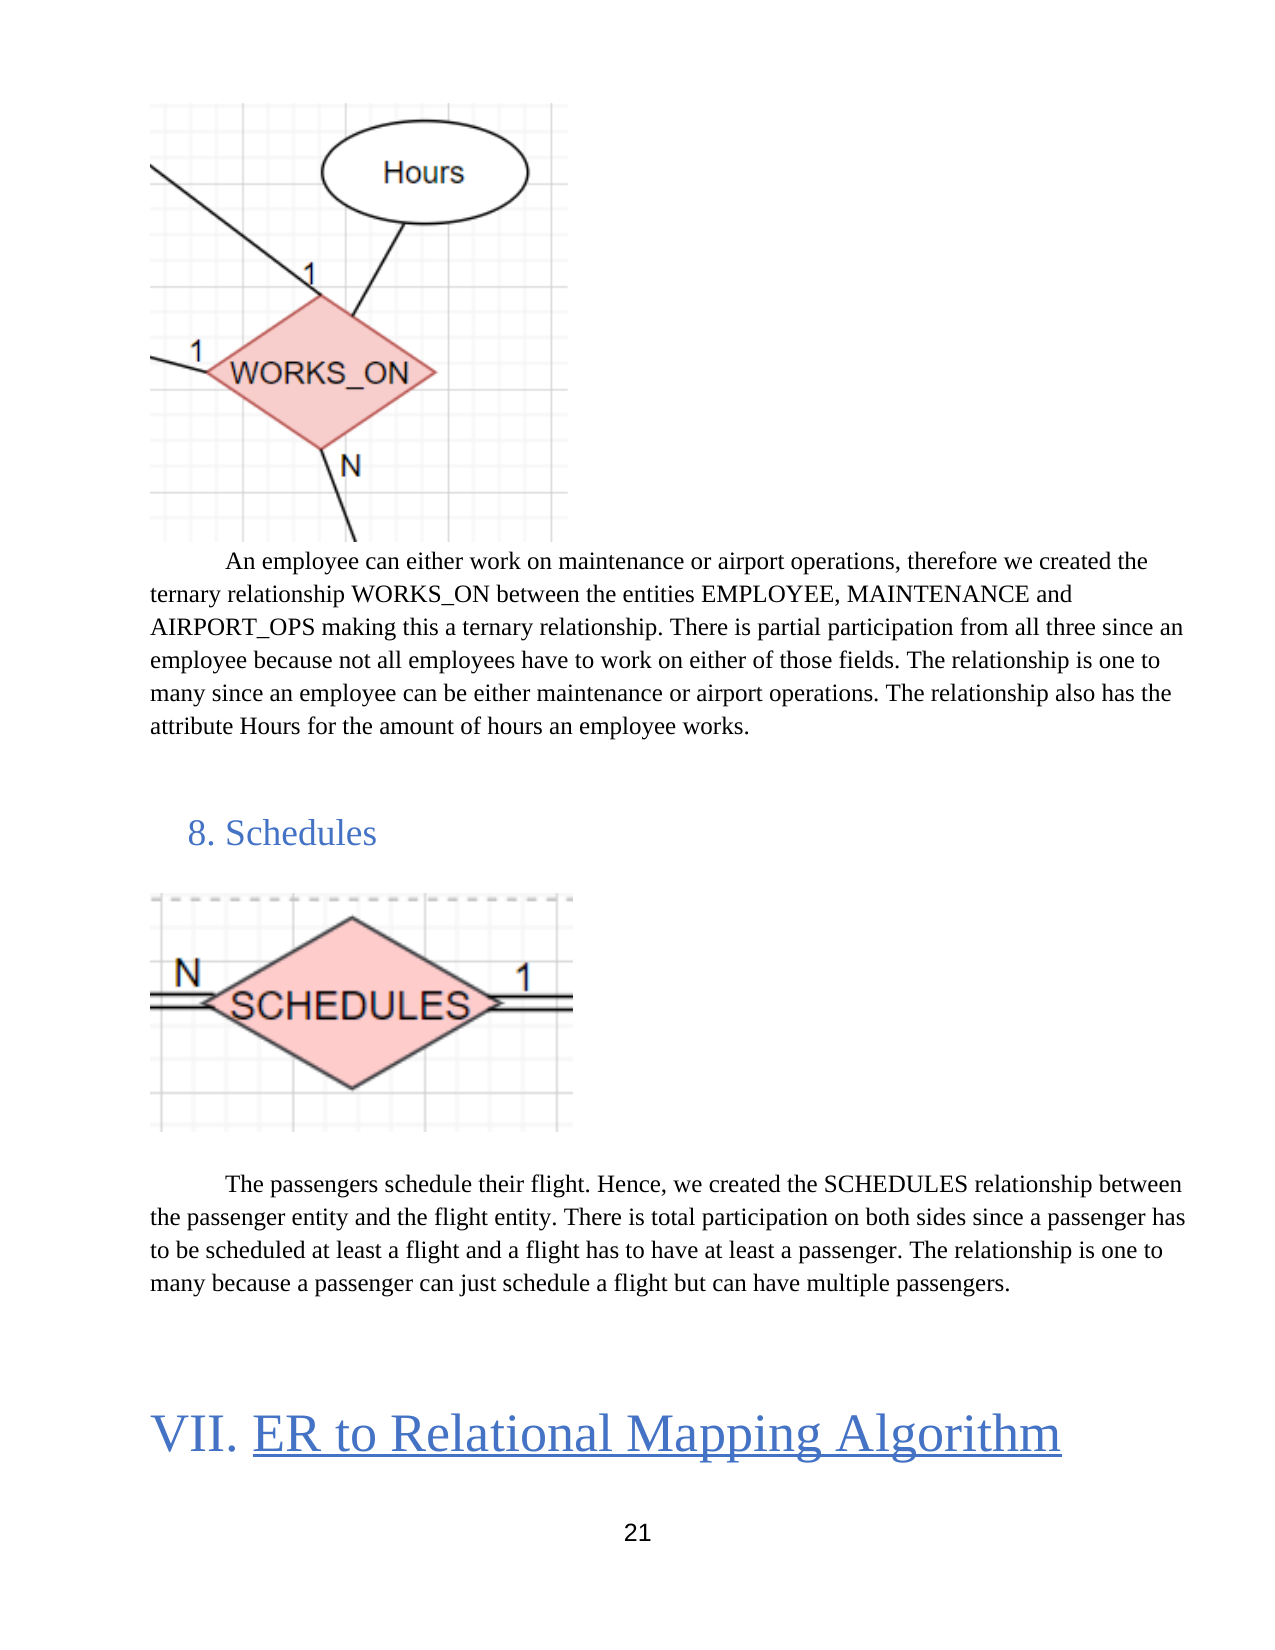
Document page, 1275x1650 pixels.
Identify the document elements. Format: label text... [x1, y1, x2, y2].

text VII. ER to Relational Mapping Algorithm [150, 1400, 1200, 1463]
text The passengers schedule their flight. Hence, we created the SCHEDULES relationship between the passenger entity and the flight entity. There is total participation on both sides since a passenger has to be scheduled at least a flight and a flight has to have at least a passenger. The relationship is one to many because a passenger can just schedule a flight but can have multiple passengers. [150, 1169, 1200, 1297]
picture [150, 103, 568, 542]
picture [150, 893, 573, 1132]
text An employee can either work on maintenance or airport operations, therefore we created the ternary relationship WORKS_ON between the entities EMPLOYEE, MAINTENANCE and AIRPORT_OPS making this a ternary relationship. There is partial participation from all three since an employee because not all employees have to work on either of those fields. The relationship is one to many since an employee can be either maintenance or airport operations. The relationship also has the attribute Hours for the amount of hours an employee works. [150, 546, 1200, 740]
list Schedules [187, 811, 1200, 854]
